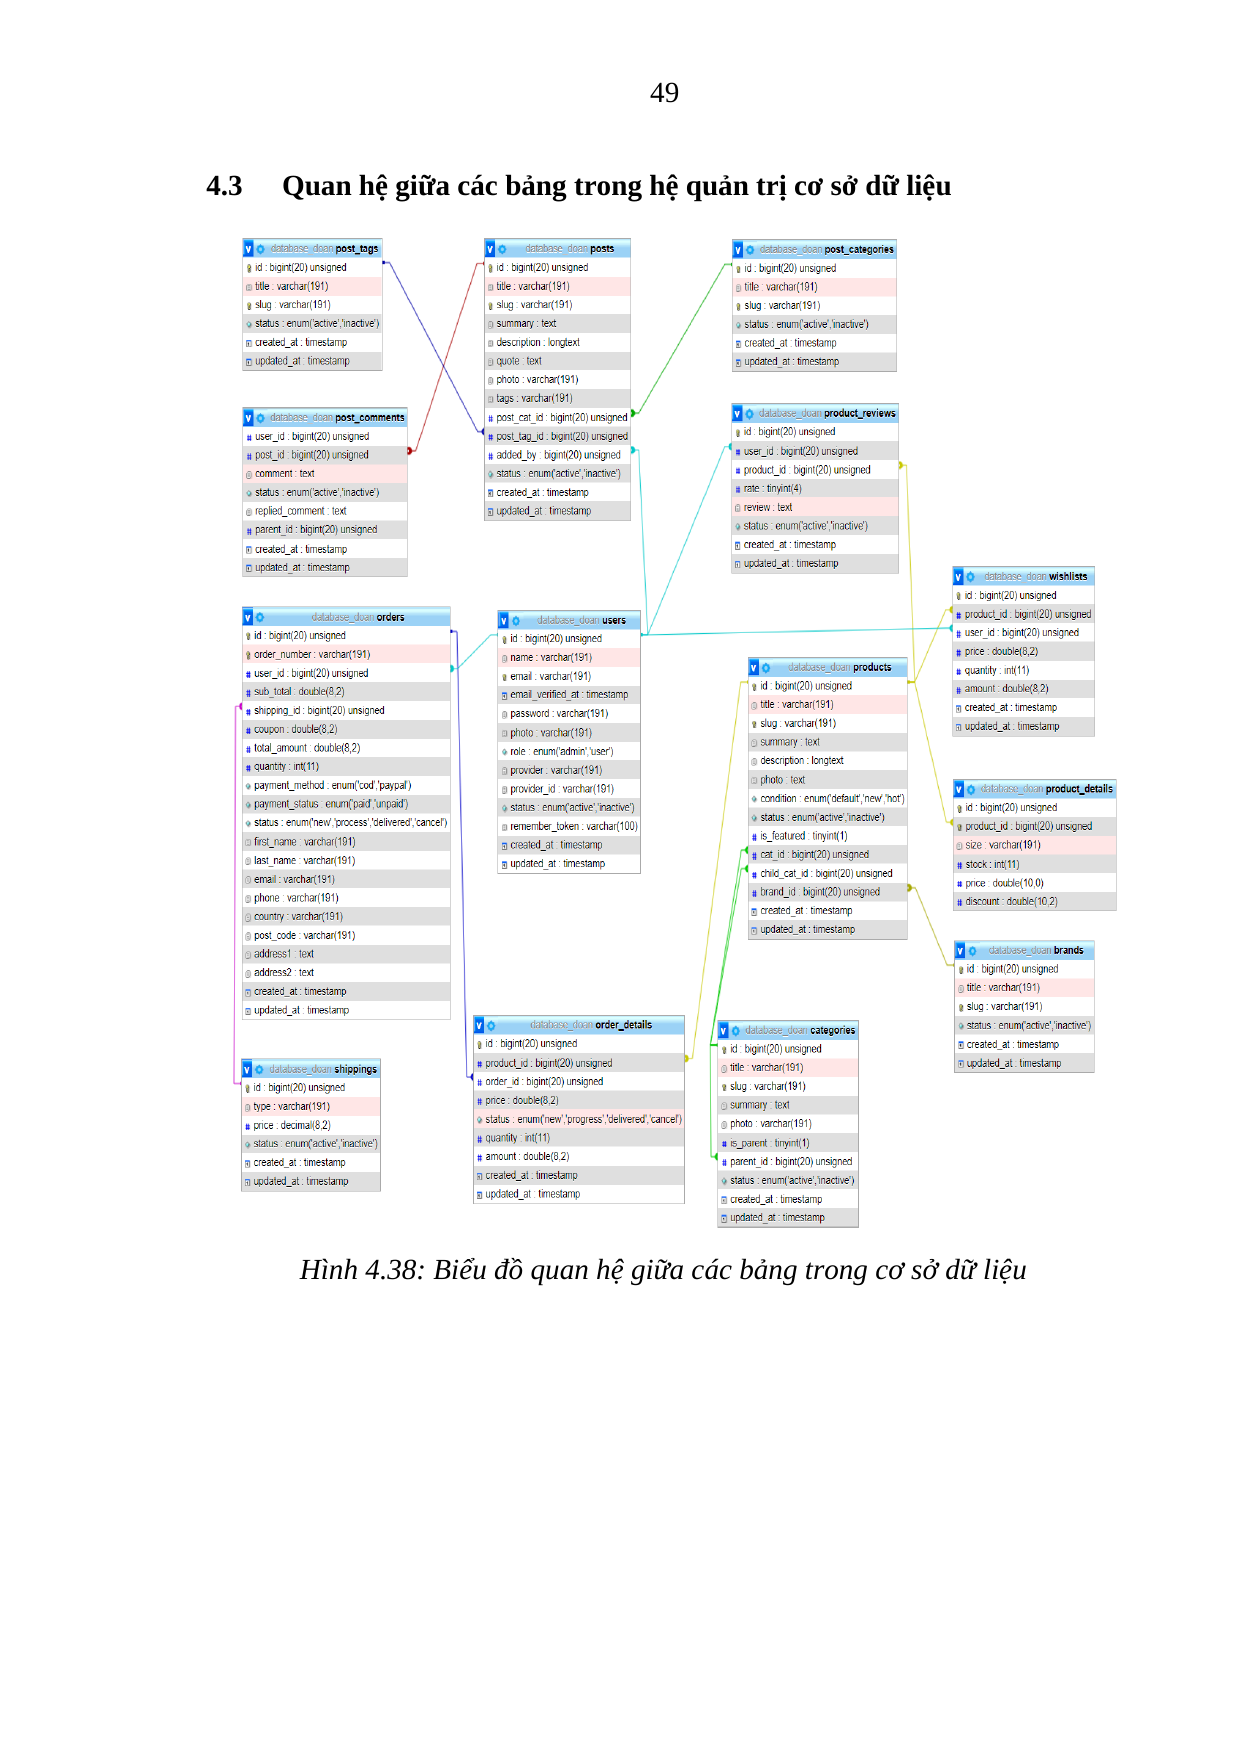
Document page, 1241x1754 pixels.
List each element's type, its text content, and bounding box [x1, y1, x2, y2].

subtitle Quan hệ giữa các bảng trong hệ quản trị cơ sở dữ liệu [206, 168, 1122, 201]
picture [206, 214, 1134, 1239]
